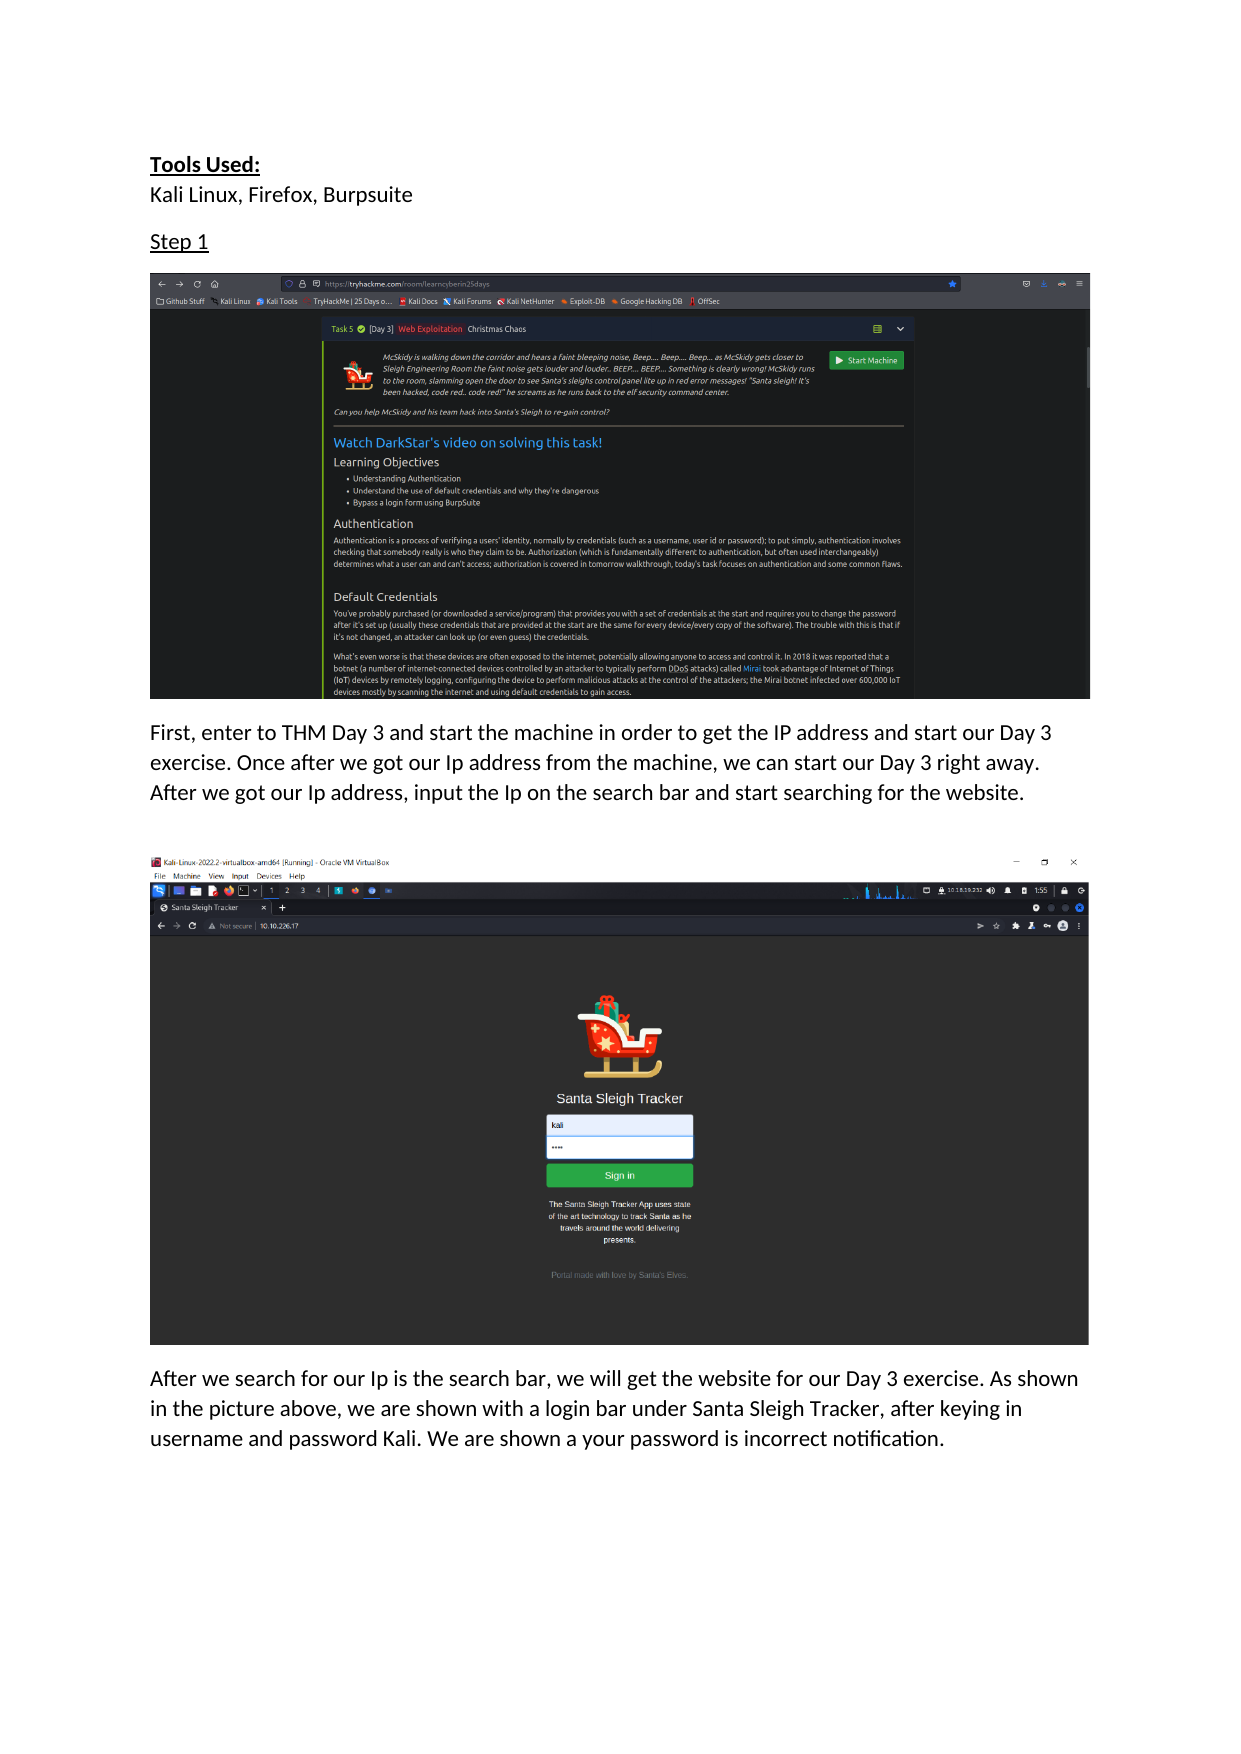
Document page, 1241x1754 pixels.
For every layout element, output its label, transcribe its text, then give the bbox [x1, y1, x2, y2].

text First, enter to THM Day 3 and start the machine in order to get the IP address and start our Day 3 exercise. Once after we got our Ip address from the machine, we can start our Day 3 right away. After we got our Ip address, input the Ip on the search bar and start searching for the website. [150, 718, 1090, 806]
text Tools Used: Kali Linux, Firefox, Burpsuite [150, 150, 1090, 208]
text Step 1 [150, 227, 1090, 255]
picture [150, 855, 1089, 1345]
text After we search for our Ip is the search bar, we will get the website for our Day 3 exercise. As shown in the picture above, we are shown with a login bar under Santa Sleigh Tracker, after keying in username and password Kali. We are shown a your password is incorrect notification. [150, 1364, 1090, 1452]
picture [150, 273, 1091, 699]
